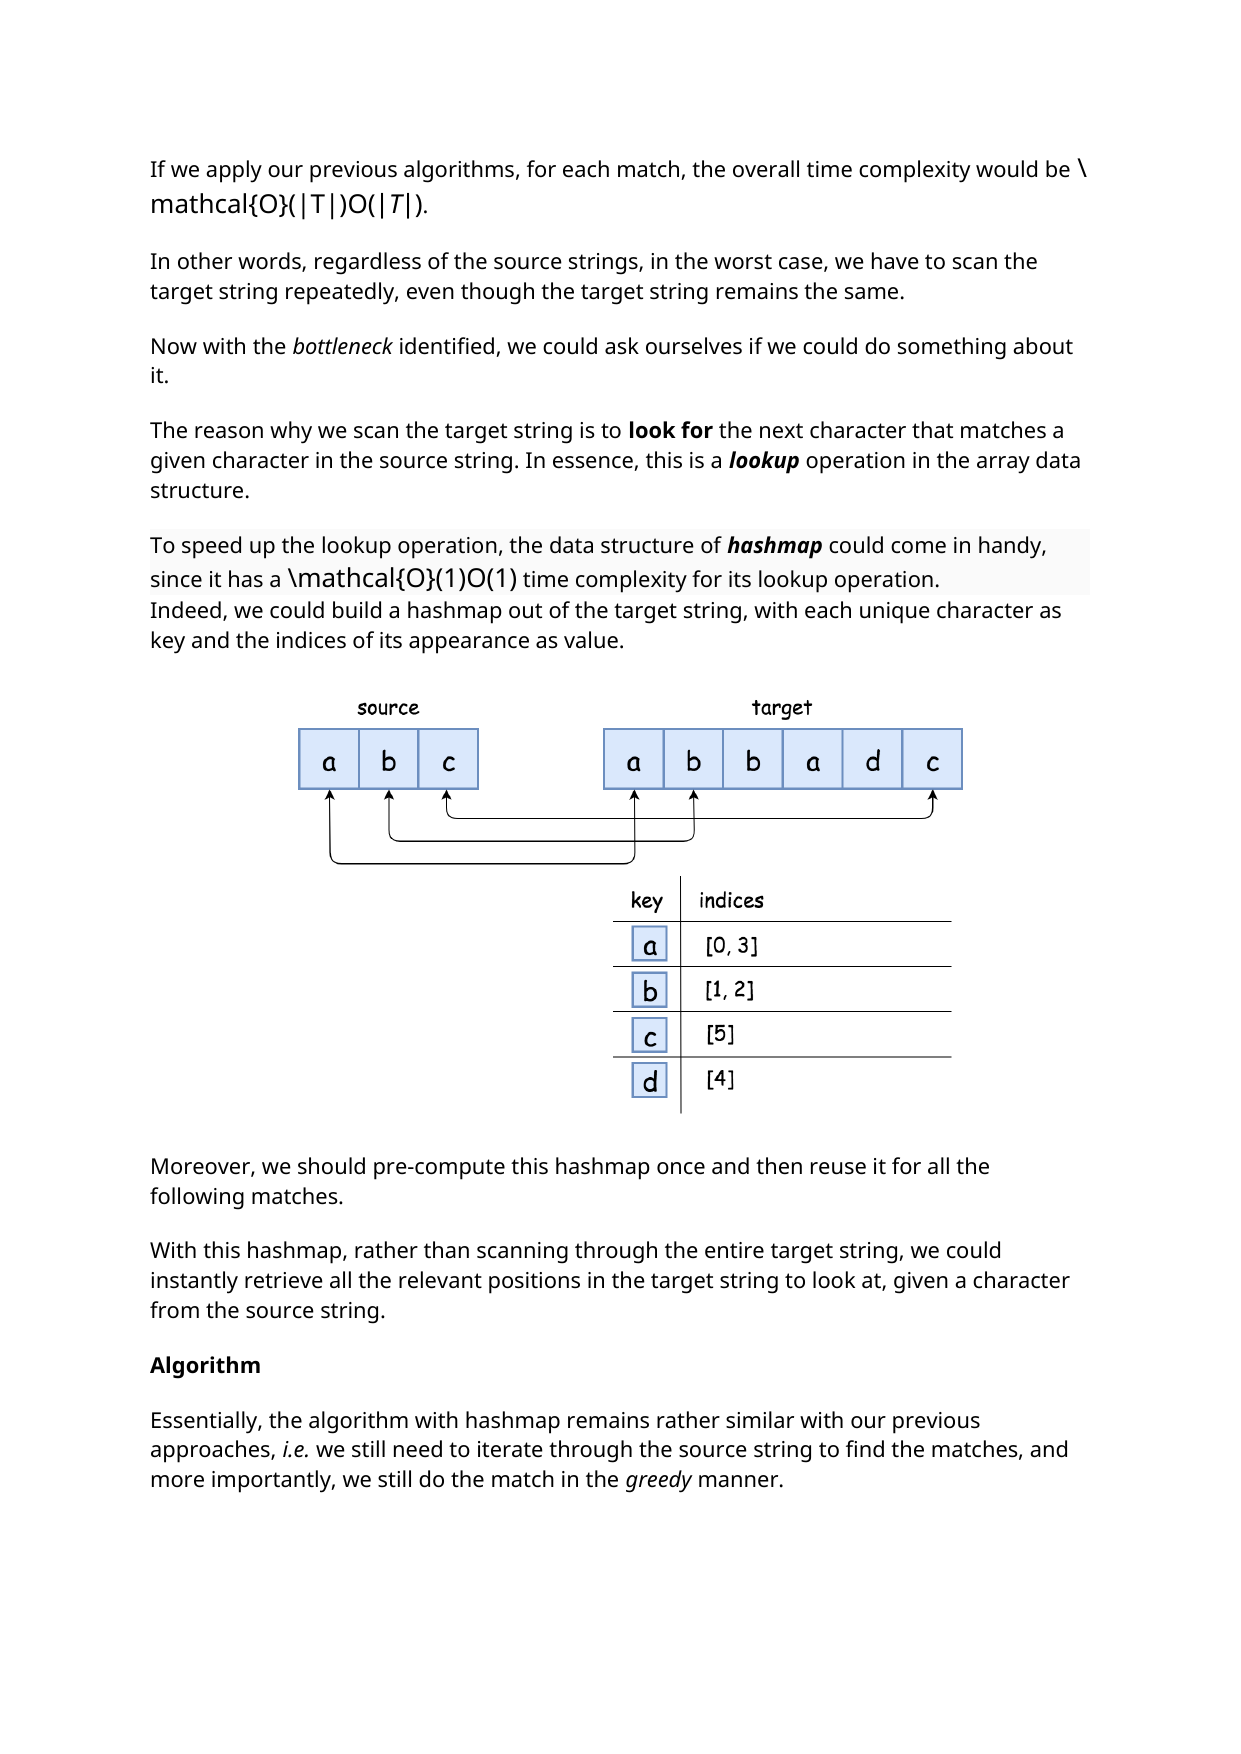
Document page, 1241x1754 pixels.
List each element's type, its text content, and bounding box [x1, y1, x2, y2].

text Essentially, the algorithm with hashmap remains rather similar with our previous approaches, i.e. we still need to iterate through the source string to find the matches, and more importantly, we still do the match in the greedy manner. [150, 1405, 1090, 1494]
text To speed up the lookup operation, the data structure of hashmap could come in handy, since it has a \mathcal{O}(1)O(1) time complexity for its lookup operation. [150, 529, 1090, 595]
text Algorithm [150, 1350, 1090, 1380]
text Indeed, we could build a hashmap out of the target string, with each unique character as key and the indices of its appearance as value. [150, 595, 1090, 654]
text In other words, regardless of the source strings, in the worst case, we have to scan the target string repeatedly, even though the target string remains the same. [150, 246, 1090, 306]
picture [150, 679, 1091, 1126]
text If we apply our previous algorithms, for each match, the overall time complexity would be \mathcal{O}(|T|)O(∣T∣). [150, 150, 1090, 221]
text The reason why we scan the target string is to look for the next character that matches a given character in the source string. In essence, this is a lookup operation in the array data structure. [150, 415, 1090, 504]
text Moreover, we should pre-compute this hashmap once and then reuse it for all the following matches. [150, 1151, 1090, 1211]
text With this hashmap, rather than scanning through the entire target string, we could instantly retrieve all the relevant positions in the target string to look at, given a character from the source string. [150, 1236, 1090, 1325]
text Now with the bottleneck identified, we could ask ourselves if we could do something about it. [150, 331, 1090, 390]
